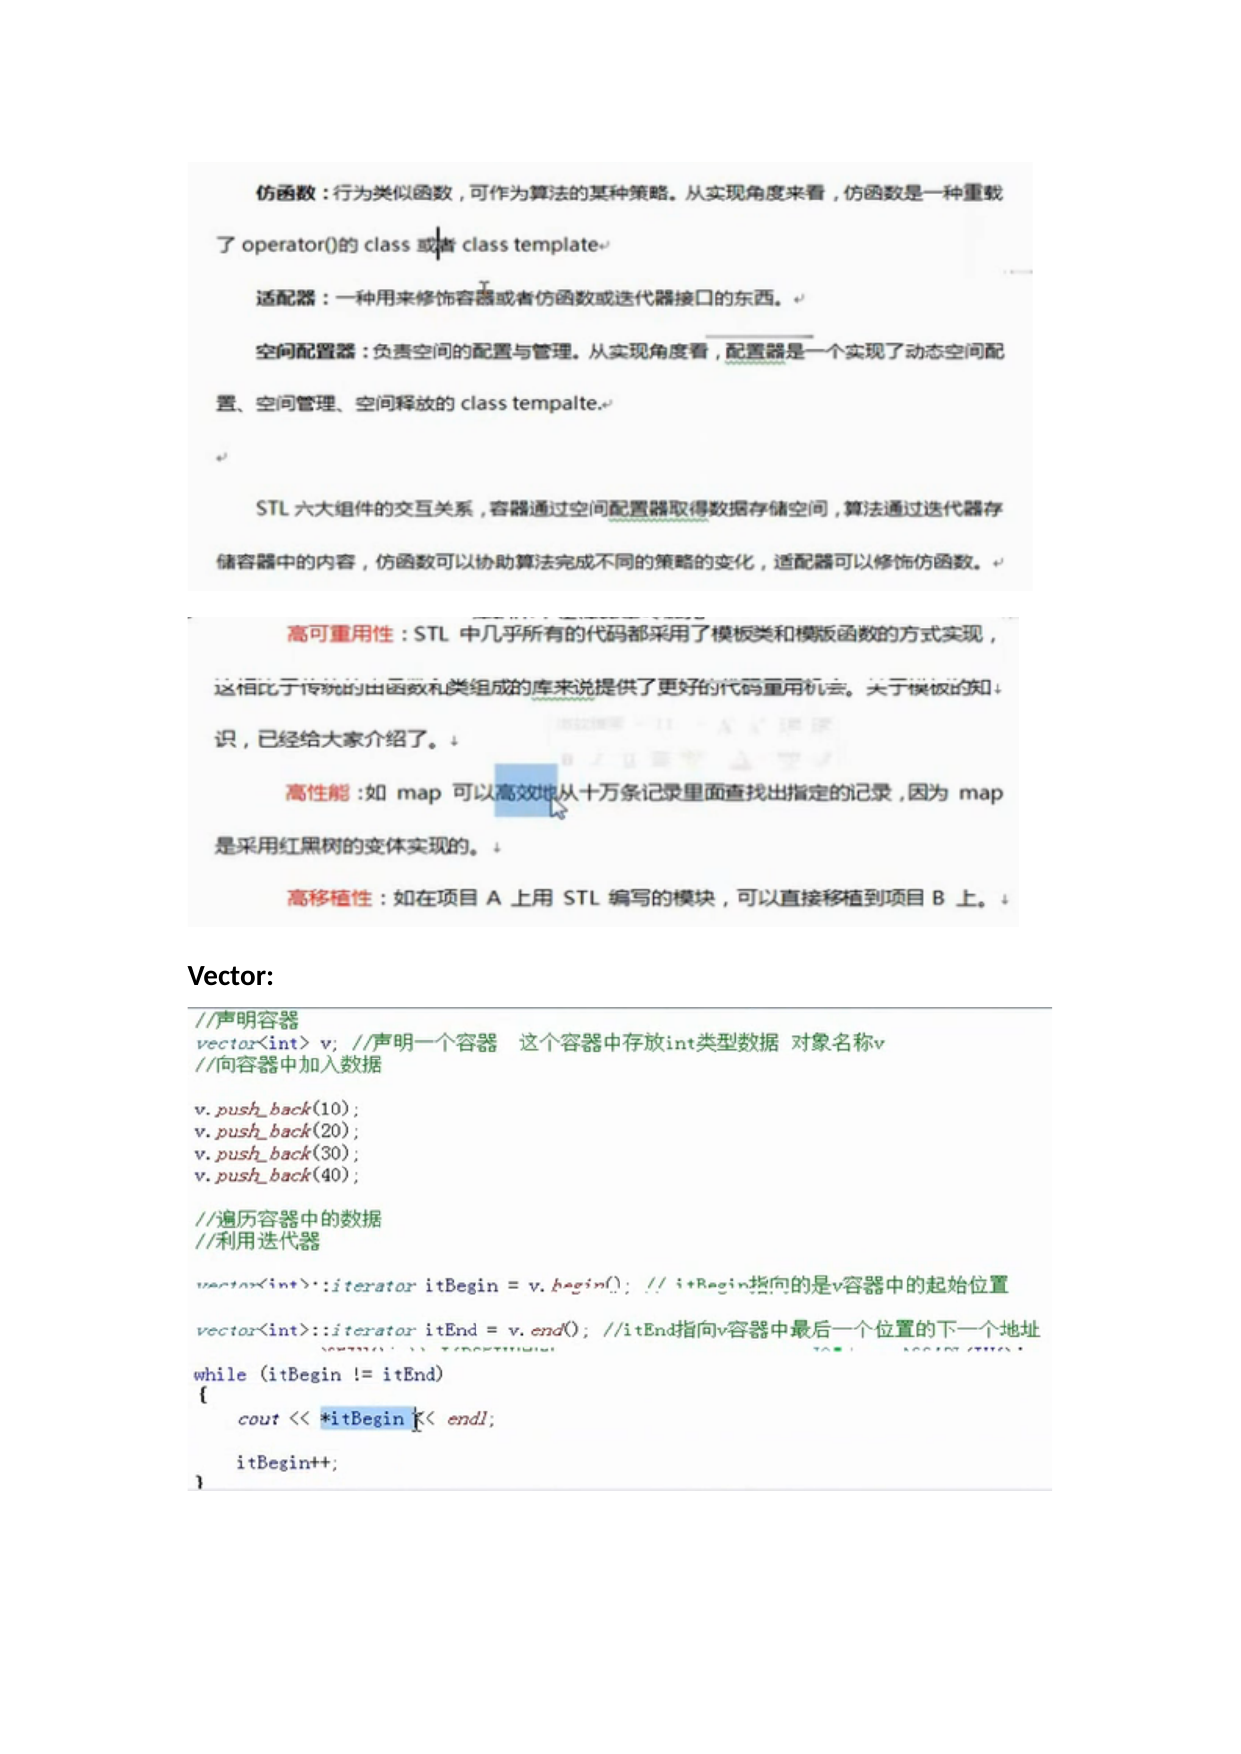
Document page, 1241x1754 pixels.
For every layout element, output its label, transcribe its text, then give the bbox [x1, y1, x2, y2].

picture [187, 1007, 1053, 1491]
picture [187, 162, 1033, 591]
text Vector: [187, 942, 1053, 1007]
picture [187, 617, 1019, 927]
